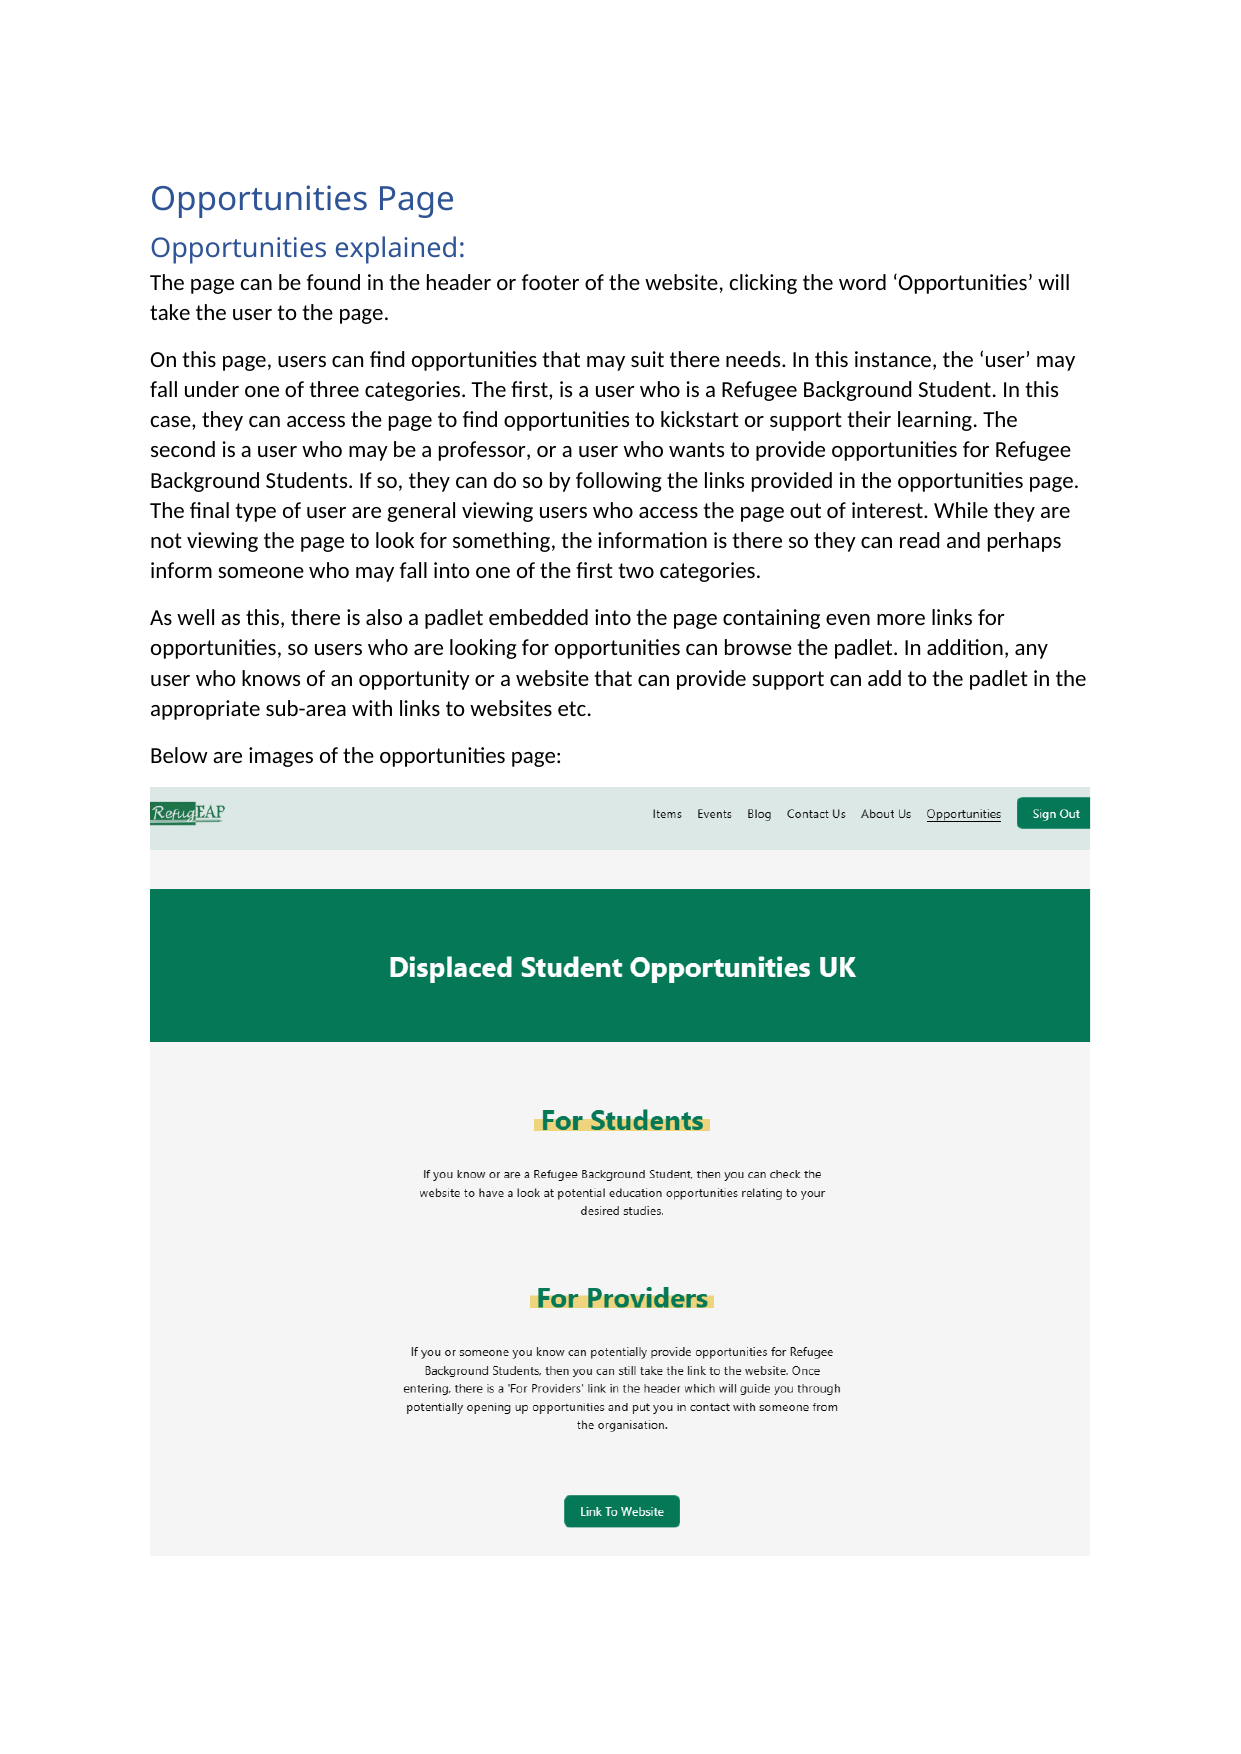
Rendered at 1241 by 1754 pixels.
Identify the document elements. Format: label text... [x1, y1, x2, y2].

text As well as this, there is also a padlet embedded into the page containing even more links for opportunities, so users who are looking for opportunities can browse the padlet. In addition, any user who knows of an opportunity or a website that can provide support can add to the padlet in the appropriate sub-area with links to websites etc. [150, 603, 1090, 722]
text The page can be found in the header or footer of the website, clicking the word ‘Opportunities’ will take the user to the page. [150, 268, 1090, 326]
text Below are images of the opportunities page: [150, 741, 1090, 769]
picture [150, 787, 1091, 1556]
text On this page, users can find opportunities that may suit there needs. In this instance, the ‘user’ may fall under one of three categories. The first, is a user who is a Refugee Background Student. In this case, they can access the page to find opportunities to kickstart or support their learning. The second is a user who may be a professor, or a user who wants to provide opportunities for Refugee Background Students. If so, they can do so by following the links provided in the opportunities page. The final type of user are general viewing users who access the page out of interest. While they are not viewing the page to look for something, the information is there so they can read and perhaps inform someone who may fall into one of the first two categories. [150, 345, 1090, 584]
subtitle Opportunities explained: [150, 228, 1090, 265]
subtitle Opportunities Page [150, 175, 1090, 220]
